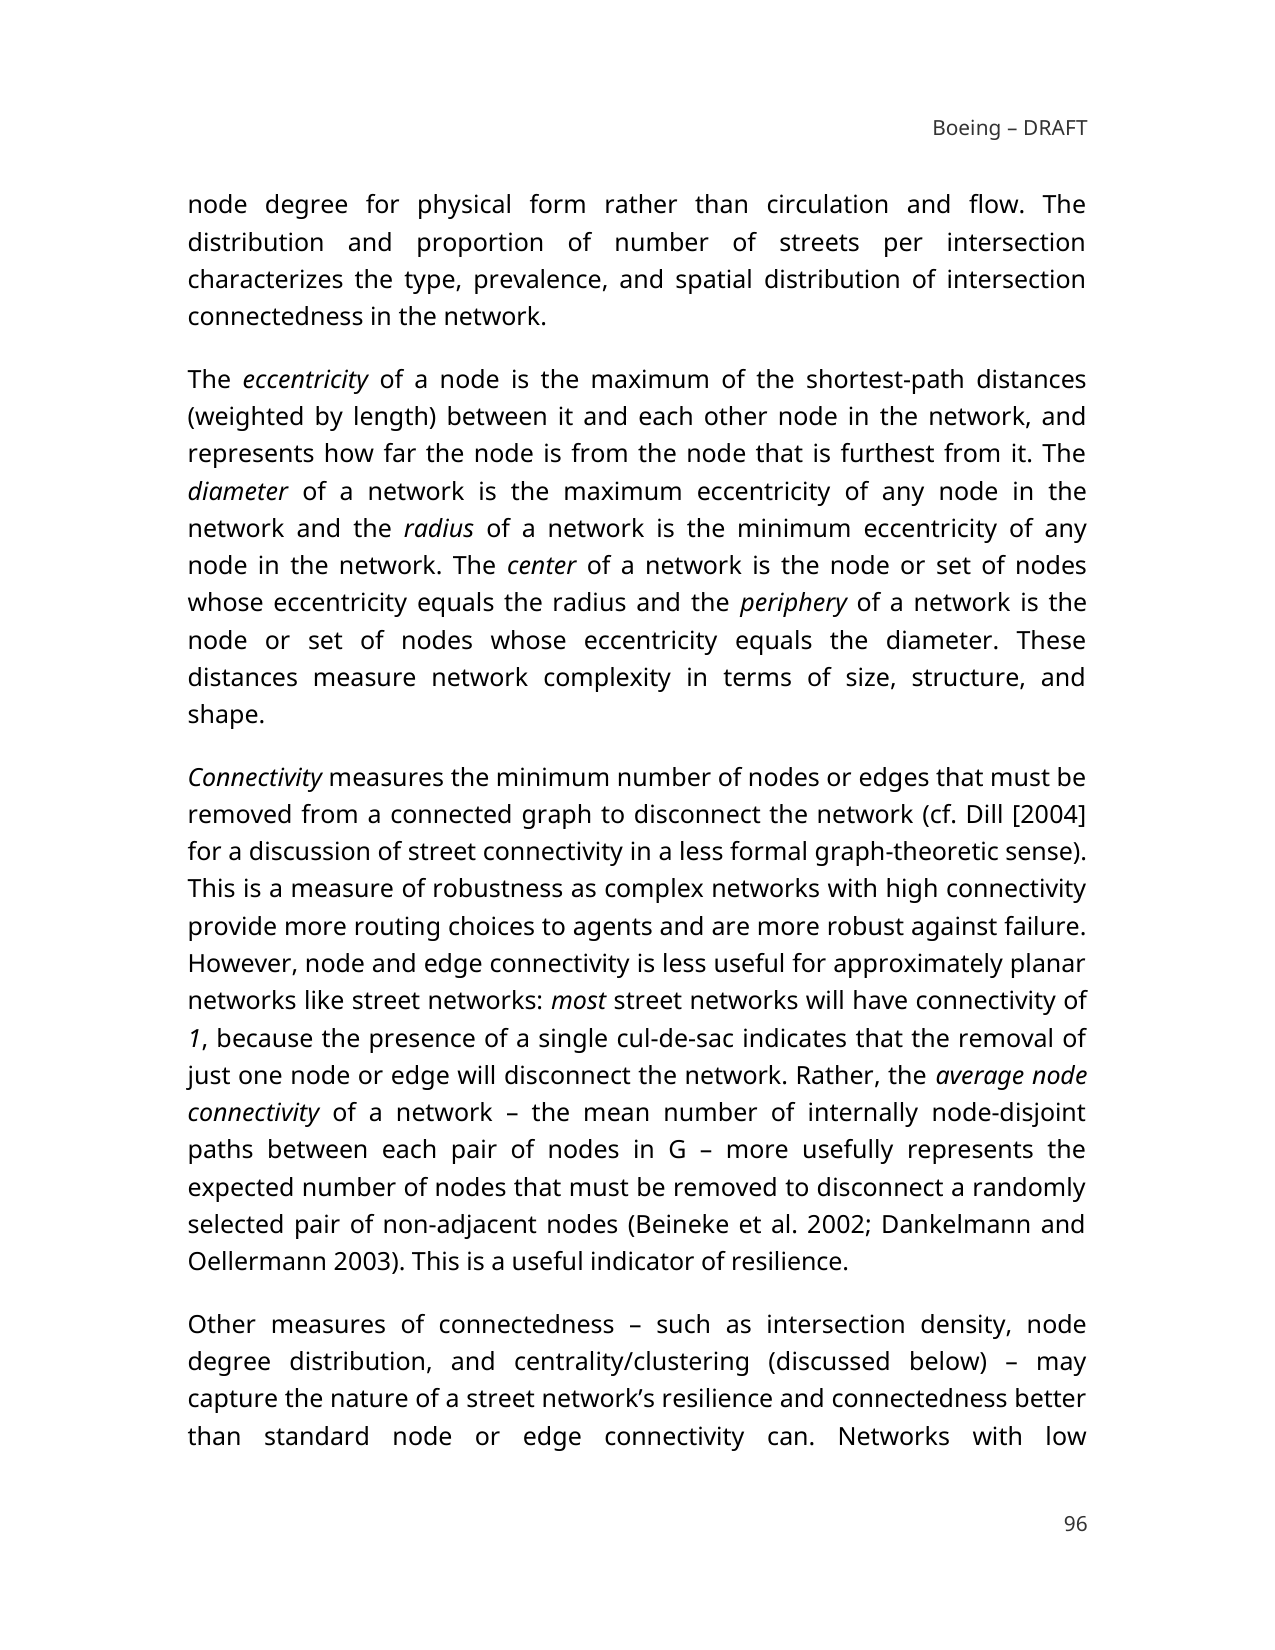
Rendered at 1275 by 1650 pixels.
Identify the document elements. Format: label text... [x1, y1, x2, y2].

text Connectivity measures the minimum number of nodes or edges that must be removed from a connected graph to disconnect the network (cf. Dill [2004] for a discussion of street connectivity in a less formal graph-theoretic sense). This is a measure of robustness as complex networks with high connectivity provide more routing choices to agents and are more robust against failure. However, node and edge connectivity is less useful for approximately planar networks like street networks: most street networks will have connectivity of 1, because the presence of a single cul-de-sac indicates that the removal of just one node or edge will disconnect the network. Rather, the average node connectivity of a network – the mean number of internally node-disjoint paths between each pair of nodes in G – more usefully represents the expected number of nodes that must be removed to disconnect a randomly selected pair of non-adjacent nodes (Beineke et al. 2002; Dankelmann and Oellermann 2003). This is a useful indicator of resilience. [187, 759, 1087, 1278]
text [187, 187, 1087, 333]
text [187, 1307, 1087, 1452]
text The eccentricity of a node is the maximum of the shortest-path distances (weighted by length) between it and each other node in the network, and represents how far the node is from the node that is furthest from it. The diameter of a network is the maximum eccentricity of any node in the network and the radius of a network is the minimum eccentricity of any node in the network. The center of a network is the node or set of nodes whose eccentricity equals the radius and the periphery of a network is the node or set of nodes whose eccentricity equals the diameter. These distances measure network complexity in terms of size, structure, and shape. [187, 362, 1087, 731]
